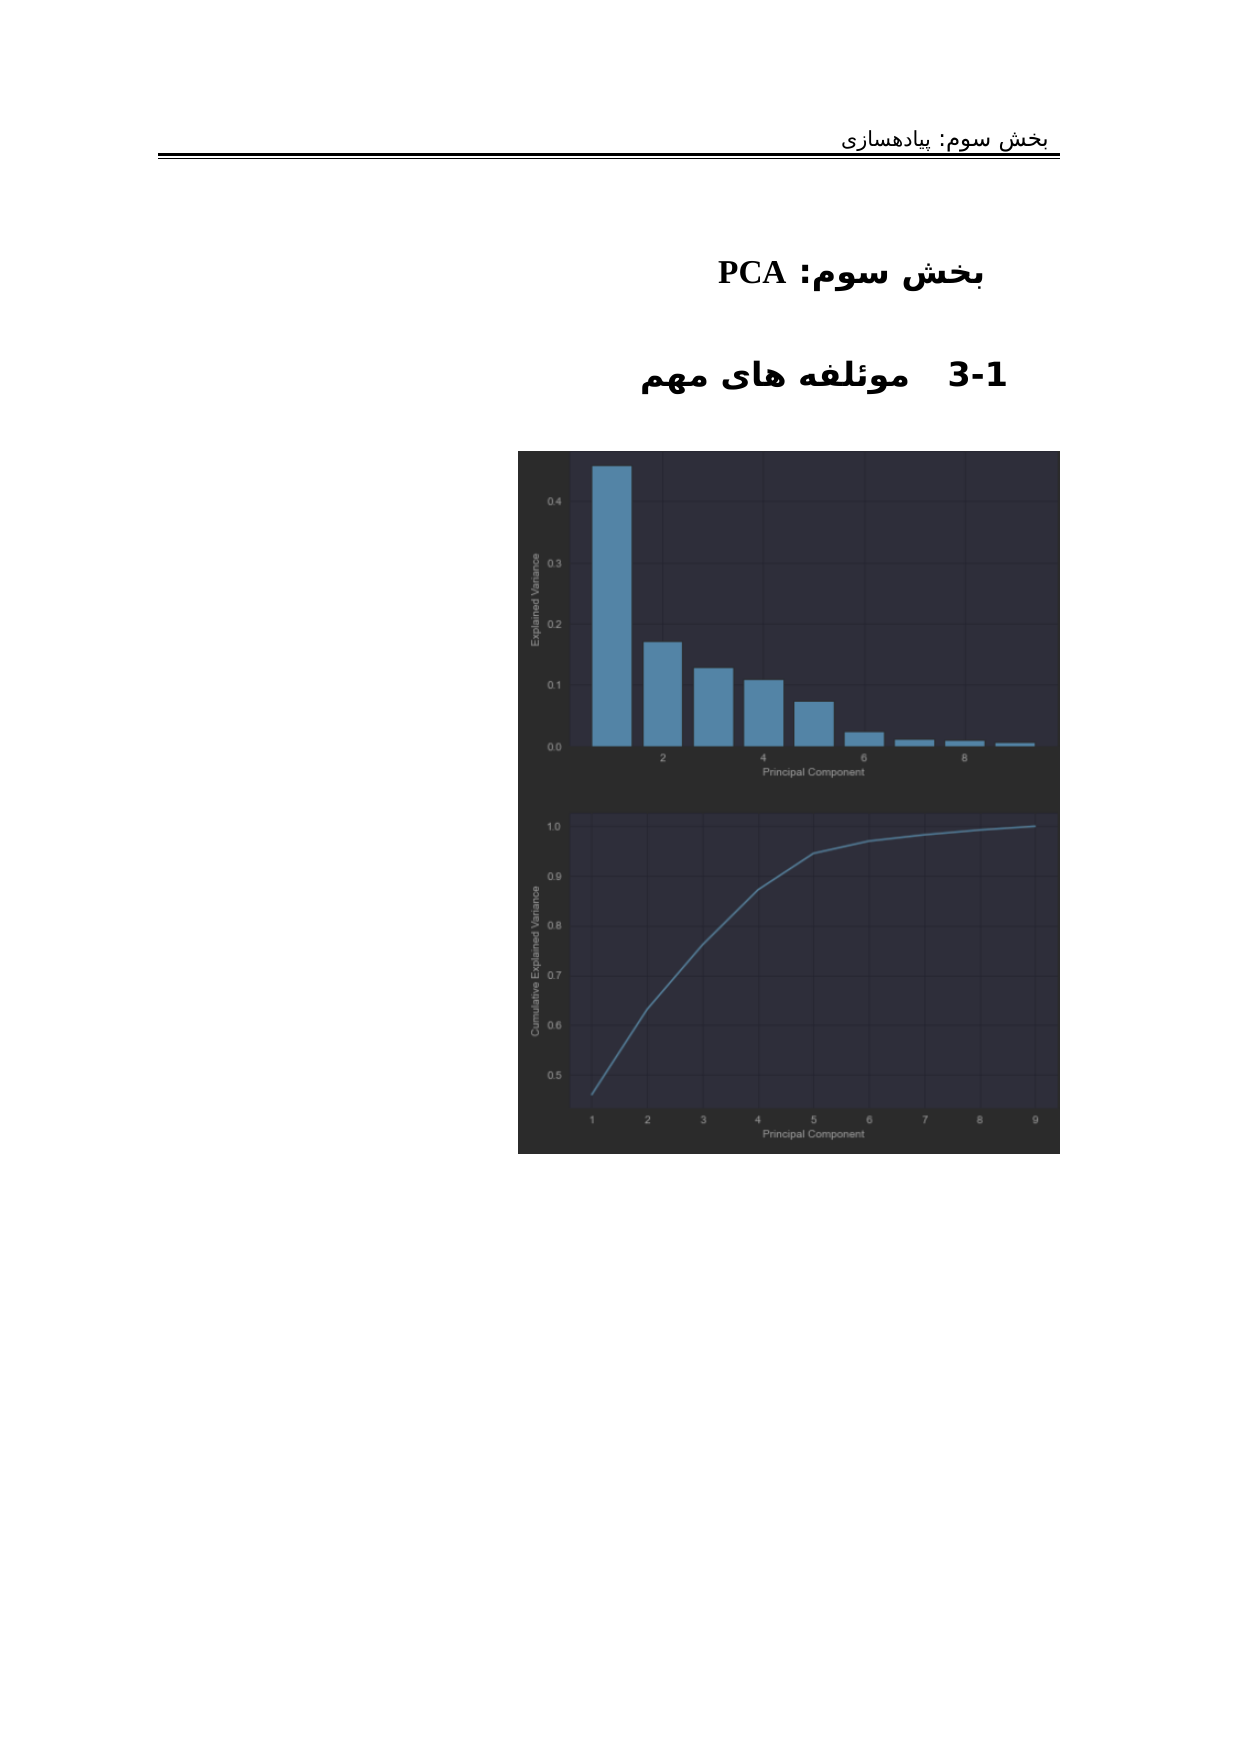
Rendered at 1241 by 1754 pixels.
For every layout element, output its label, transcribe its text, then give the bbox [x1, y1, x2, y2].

subtitle موئلفه های مهم [150, 355, 948, 394]
subtitle بخش سوم: PCA [150, 252, 985, 291]
picture [518, 451, 1060, 1154]
